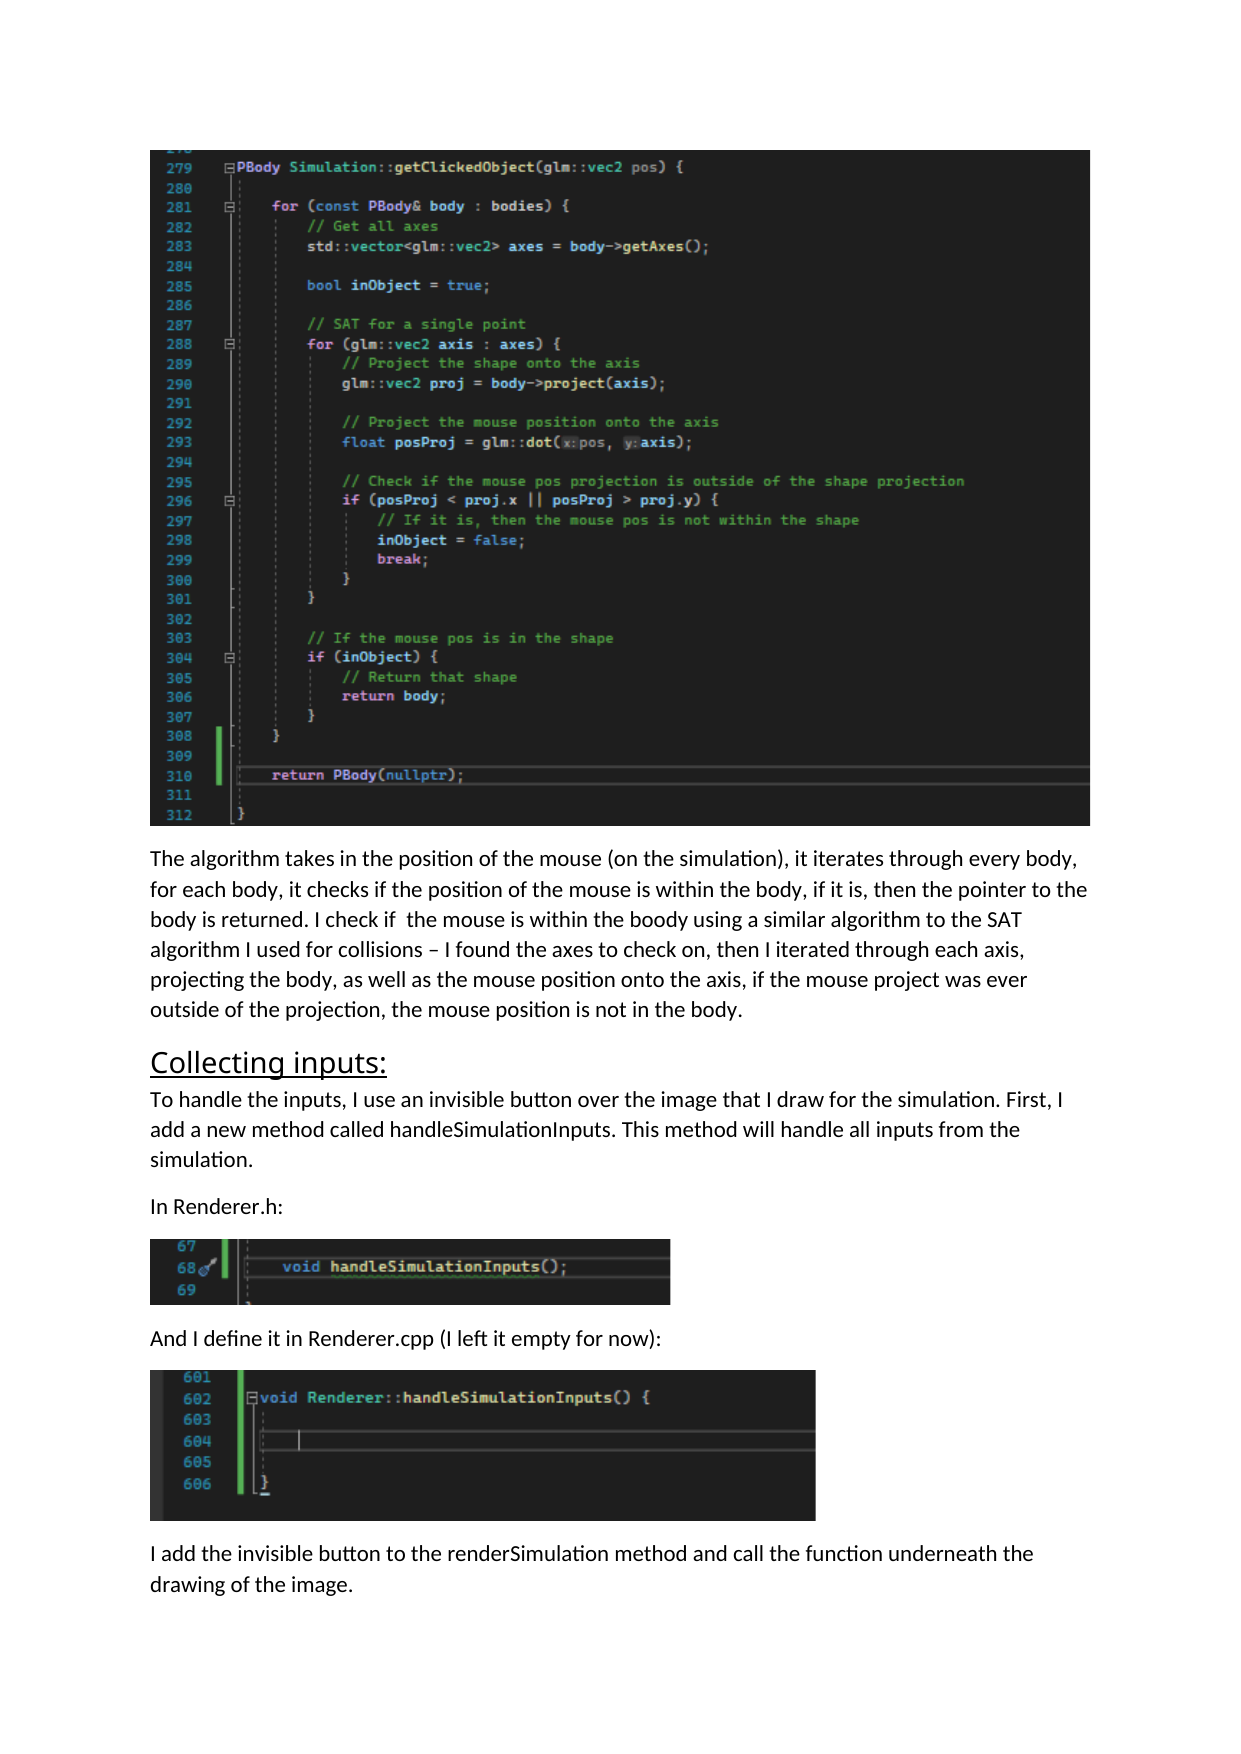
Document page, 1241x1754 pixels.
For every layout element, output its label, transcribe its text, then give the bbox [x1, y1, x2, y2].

subtitle Collecting inputs: [150, 1042, 1090, 1082]
text To handle the inputs, I use an invisible button over the image that I draw for the simulation. First, I add a new method called handleSimulationInputs. This method will handle all inputs from the simulation. [150, 1085, 1090, 1174]
picture [150, 1370, 816, 1521]
text I add the invisible button to the renderSimulation method and call the function underneath the drawing of the image. [150, 1539, 1090, 1598]
picture [150, 150, 1091, 826]
picture [150, 1239, 671, 1305]
text And I define it in Renderer.cpp (I left it empty for now): [150, 1324, 1090, 1352]
text In Renderer.h: [150, 1192, 1090, 1221]
text The algorithm takes in the position of the mouse (on the simulation), it iterates through every body, for each body, it checks if the position of the mouse is within the body, if it is, then the pointer to the body is returned. I check if the mouse is within the boody using a similar algorithm to the SAT algorithm I used for collisions – I found the axes to check on, then I iterated through each axis, projecting the body, as well as the mouse position onto the axis, if the mouse project was ever outside of the projection, the mouse position is not in the body. [150, 844, 1090, 1023]
